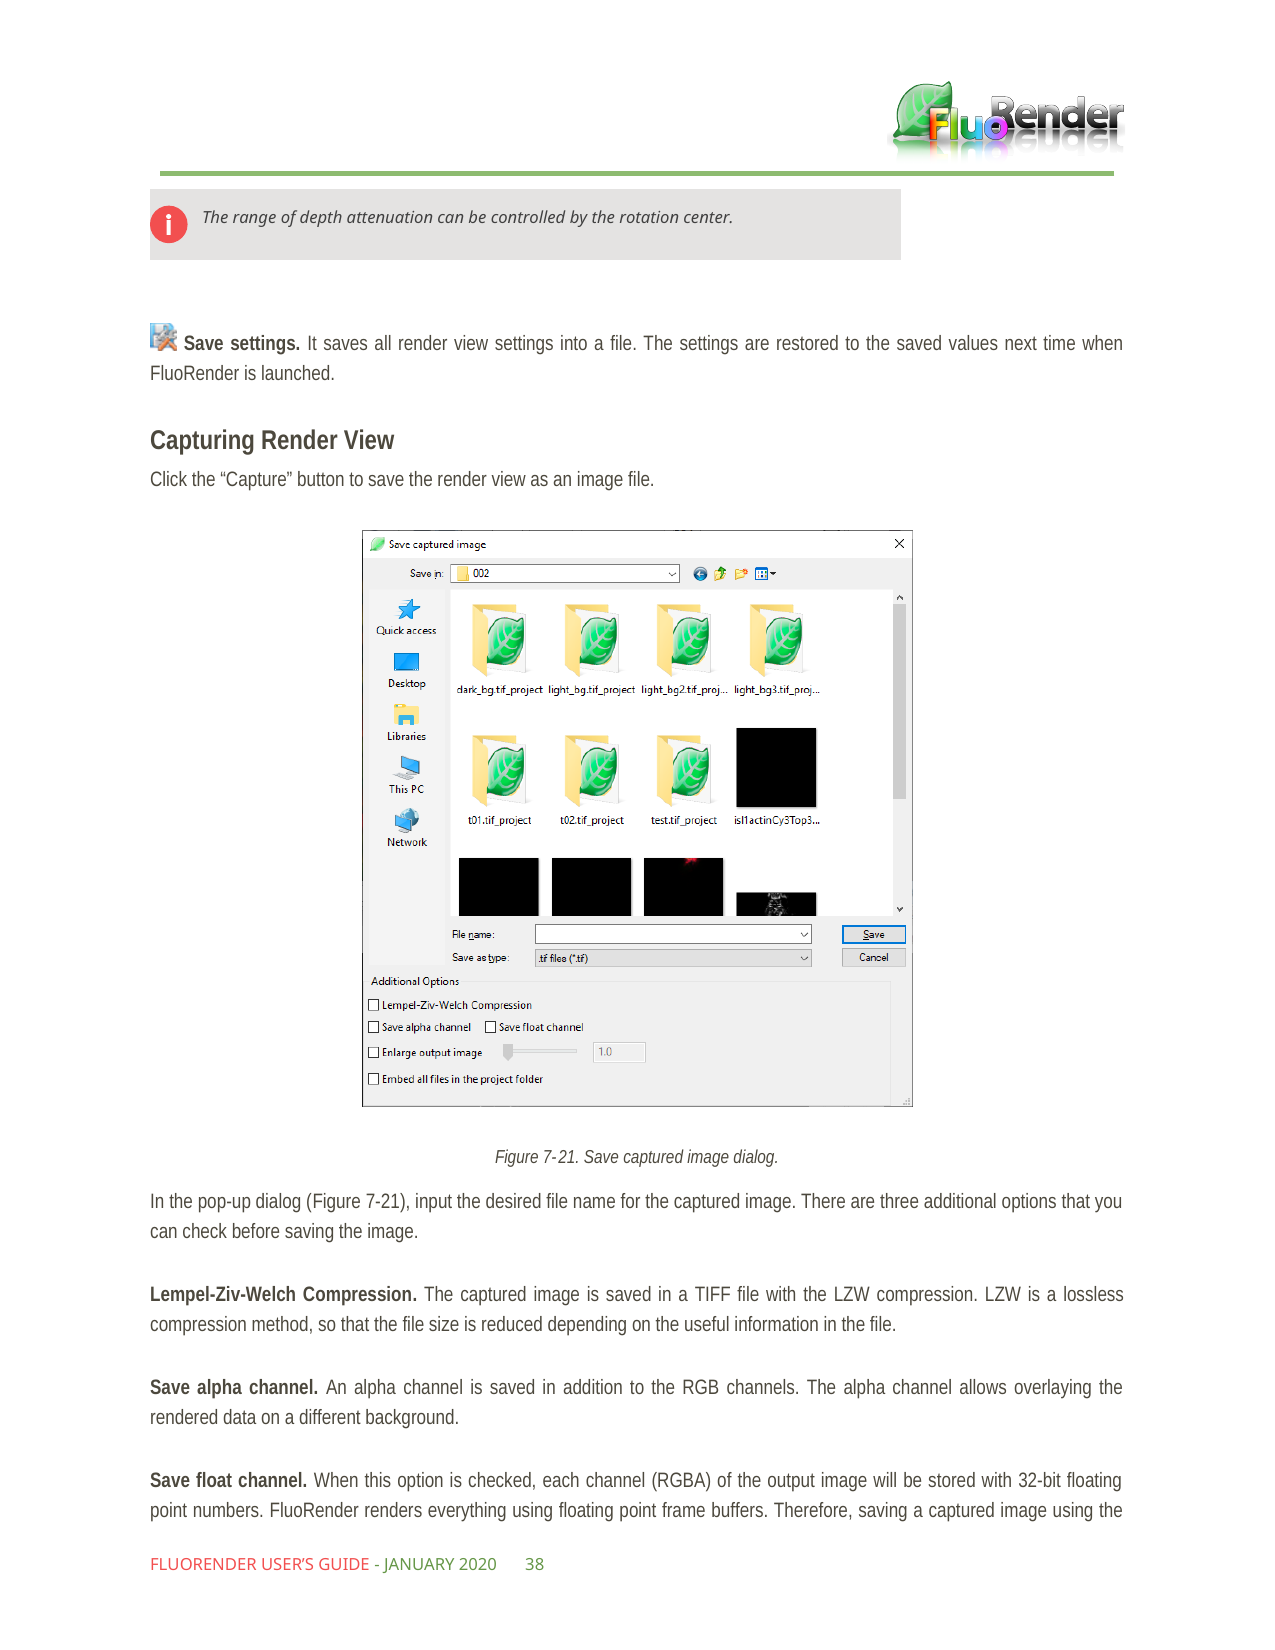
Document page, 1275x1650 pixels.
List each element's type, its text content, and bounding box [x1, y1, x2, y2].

picture [887, 75, 1125, 165]
text Click the “Capture” button to save the render view as an image file. [150, 467, 1125, 491]
text Save alpha channel. An alpha channel is saved in addition to the RGB channels. The alpha channel allows overlaying the rendered data on a different background. [150, 1375, 1125, 1429]
picture [150, 323, 177, 351]
picture [362, 530, 913, 1107]
table_header [150, 189, 202, 260]
text Save settings. It saves all render view settings into a file. The settings are restored to the saved values next time when FluoRender is launched. [150, 323, 1125, 384]
text Lempel-Ziv-Welch Compression. The captured image is saved in a TIFF file with the LZW compression. LZW is a lossless compression method, so that the file size is reduced depending on the useful information in the file. [150, 1282, 1125, 1336]
subtitle Capturing Render View [150, 424, 1125, 455]
table_header The range of depth attenuation can be controlled by the rotation center. [202, 189, 901, 260]
